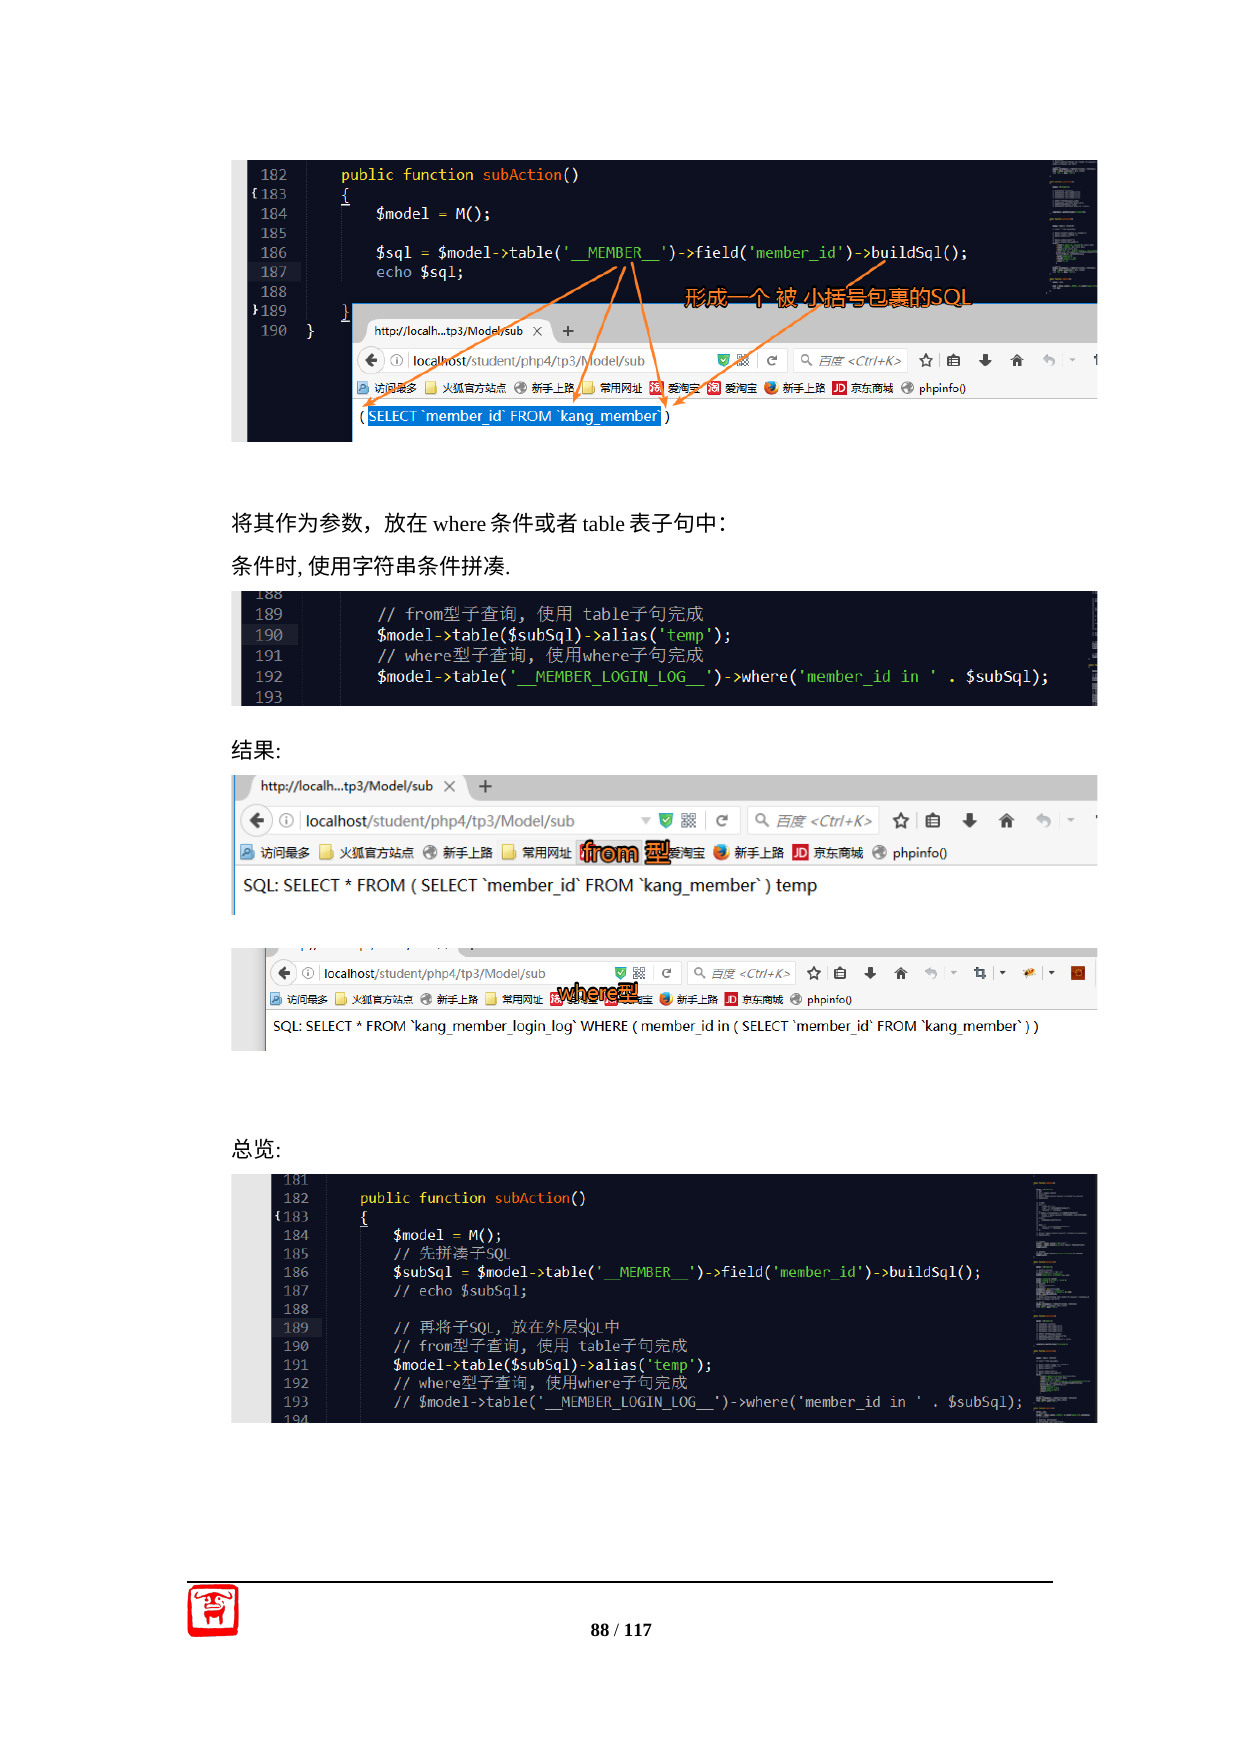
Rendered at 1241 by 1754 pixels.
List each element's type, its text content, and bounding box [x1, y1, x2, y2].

text 条件时, 使用字符串条件拼凑. [187, 549, 1053, 581]
picture [231, 948, 1098, 1051]
picture [231, 591, 1098, 706]
picture [231, 775, 1098, 915]
picture [187, 1584, 239, 1637]
text 将其作为参数，放在where条件或者table表子句中： [187, 506, 1053, 538]
picture [231, 160, 1098, 442]
text 结果: [187, 732, 1053, 765]
text 总览: [187, 1131, 1053, 1164]
picture [231, 1174, 1098, 1423]
